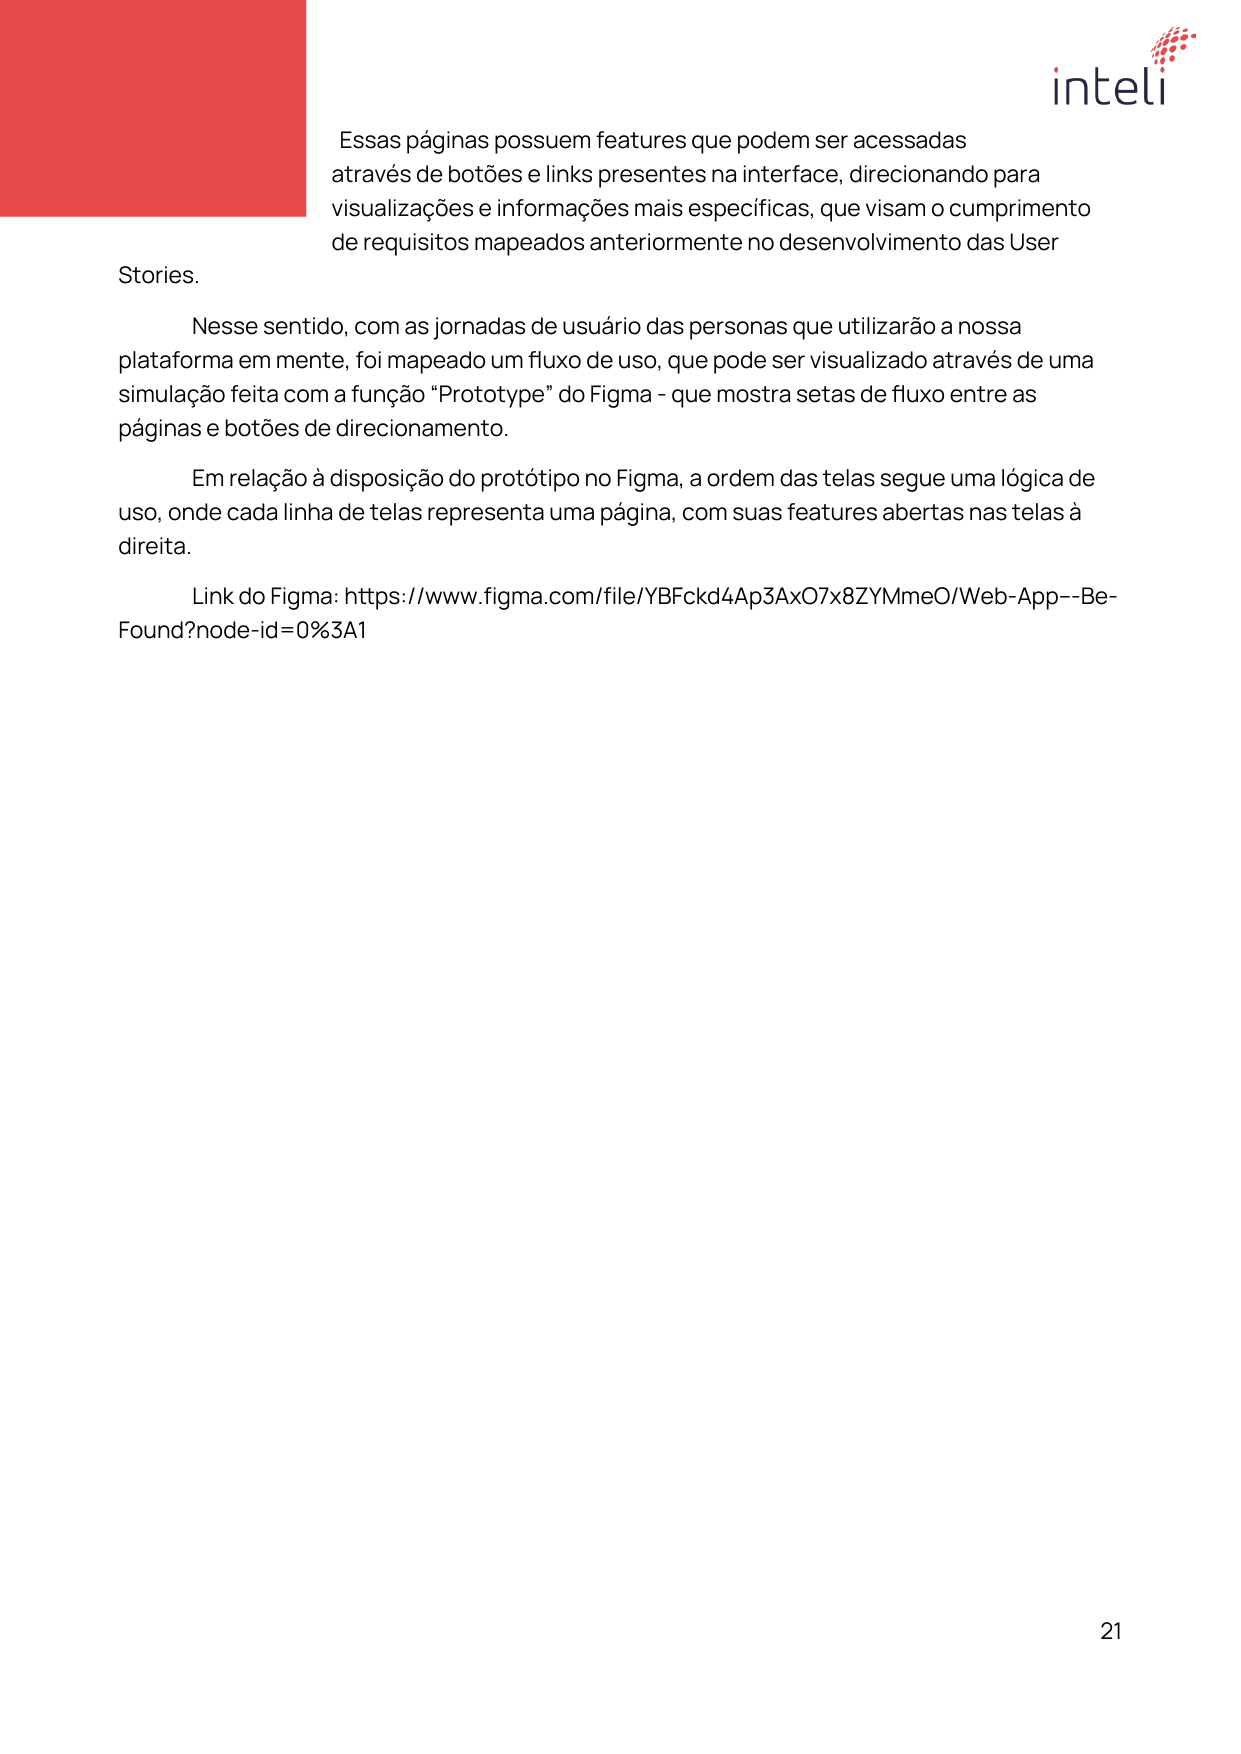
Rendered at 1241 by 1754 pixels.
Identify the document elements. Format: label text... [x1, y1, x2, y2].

text Nesse sentido, com as jornadas de usuário das personas que utilizarão a nossa plataforma em mente, foi mapeado um fluxo de uso, que pode ser visualizado através de uma simulação feita com a função “Prototype” do Figma - que mostra setas de fluxo entre as páginas e botões de direcionamento. [118, 310, 1122, 443]
text Essas páginas possuem features que podem ser acessadas através de botões e links presentes na interface, direcionando para visualizações e informações mais específicas, que visam o cumprimento de requisitos mapeados anteriormente no desenvolvimento das User Stories. [118, 124, 1122, 291]
picture [1054, 27, 1197, 105]
picture [0, 0, 307, 217]
text Em relação à disposição do protótipo no Figma, a ordem das telas segue uma lógica de uso, onde cada linha de telas representa uma página, com suas features abertas nas telas à direita. [118, 462, 1122, 561]
text Link do Figma: https://www.figma.com/file/YBFckd4Ap3AxO7x8ZYMmeO/Web-App---Be-Found?node-id=0%3A1 [118, 580, 1122, 645]
